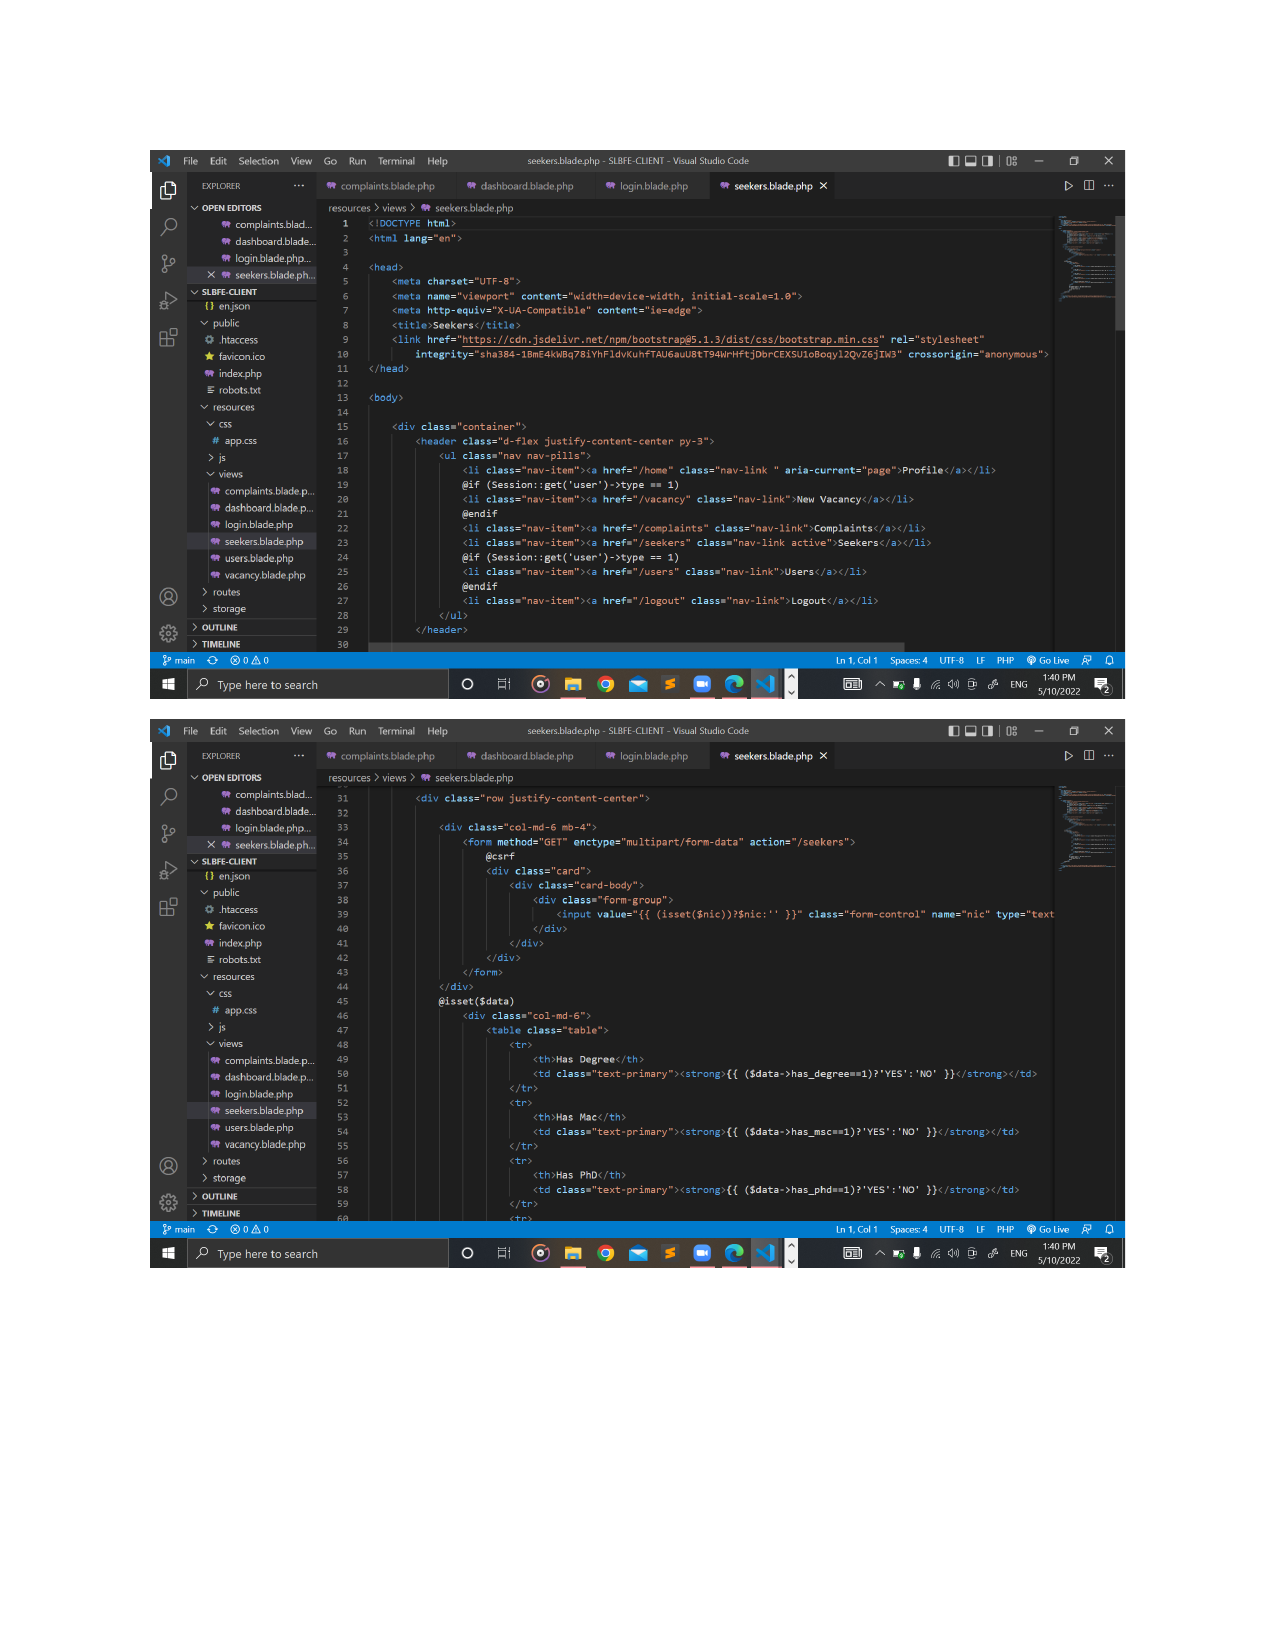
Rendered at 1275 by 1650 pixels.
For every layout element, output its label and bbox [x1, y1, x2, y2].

picture [150, 150, 1125, 699]
picture [150, 719, 1125, 1268]
